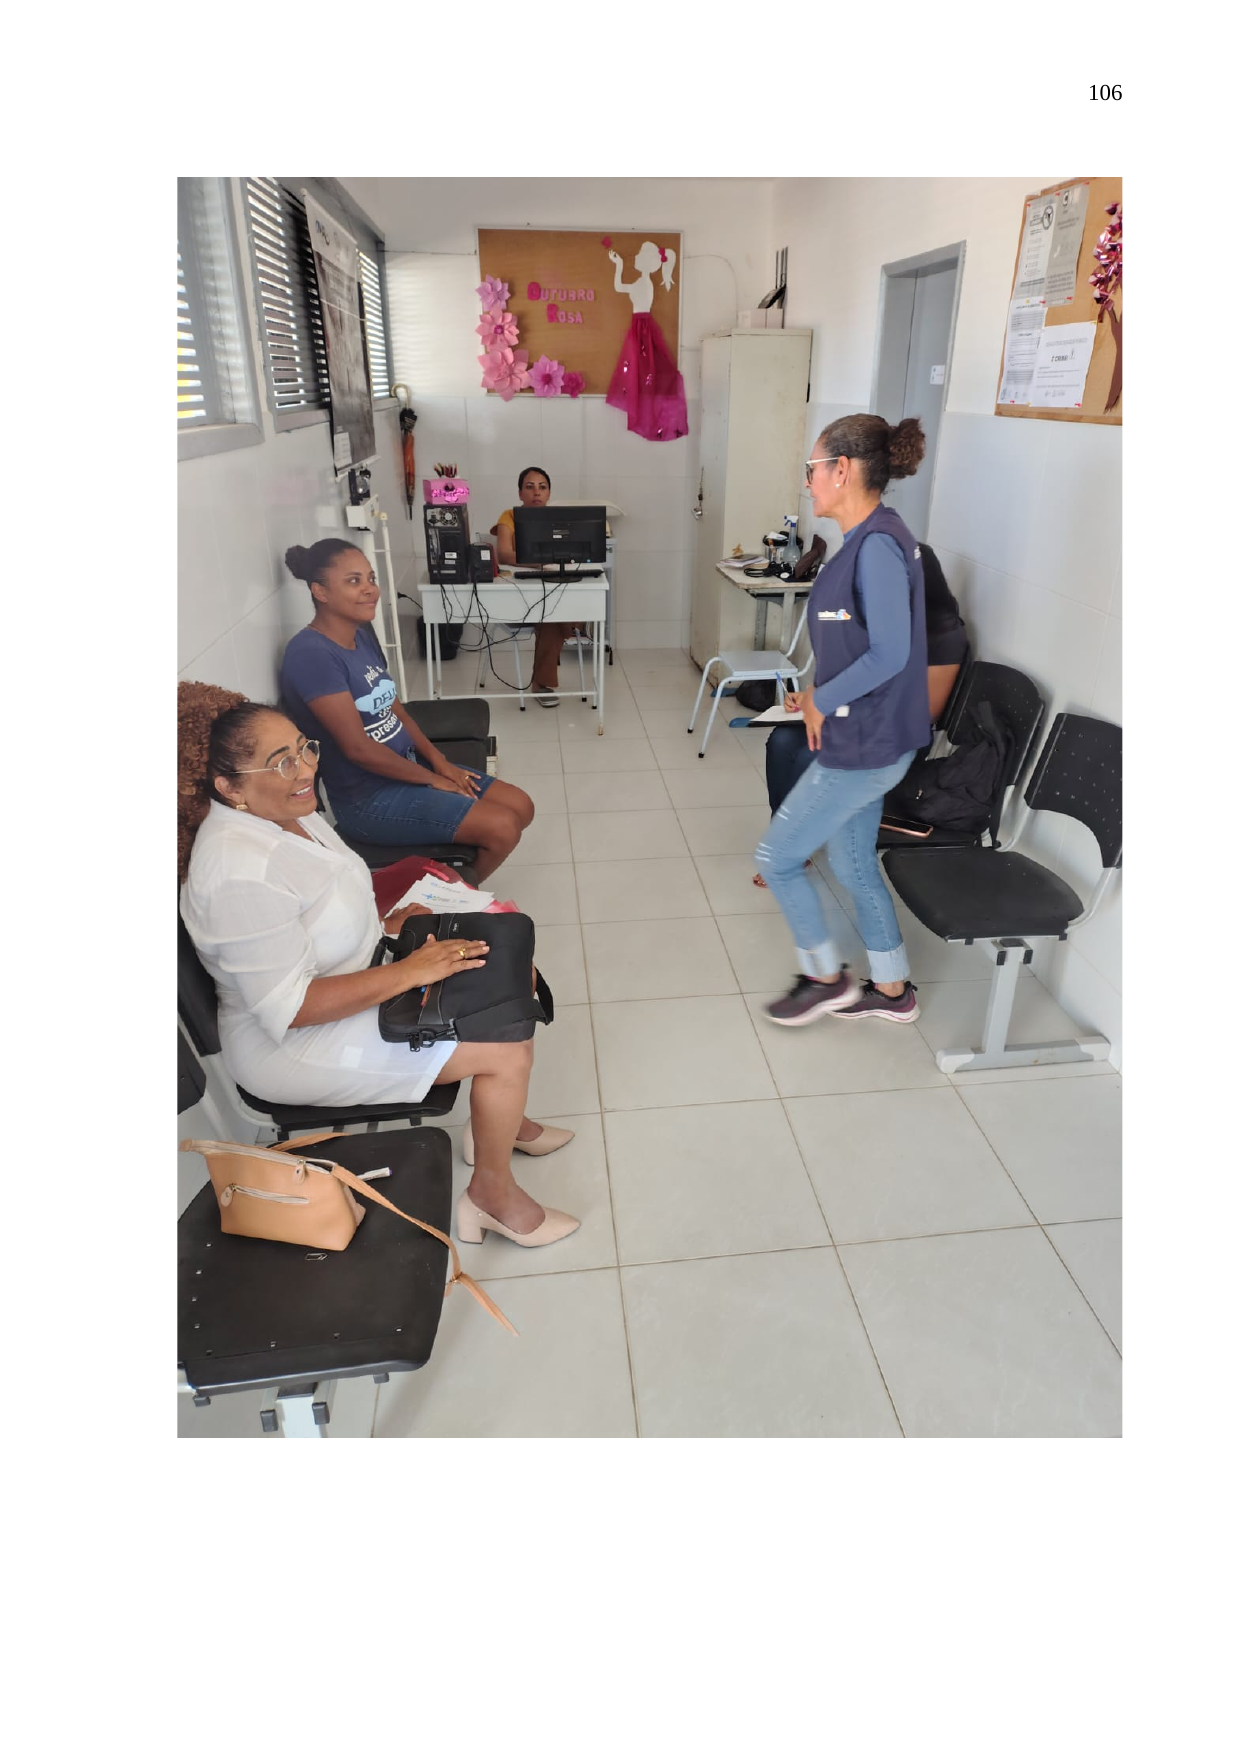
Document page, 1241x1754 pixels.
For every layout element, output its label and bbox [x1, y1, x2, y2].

picture [177, 177, 1123, 1438]
